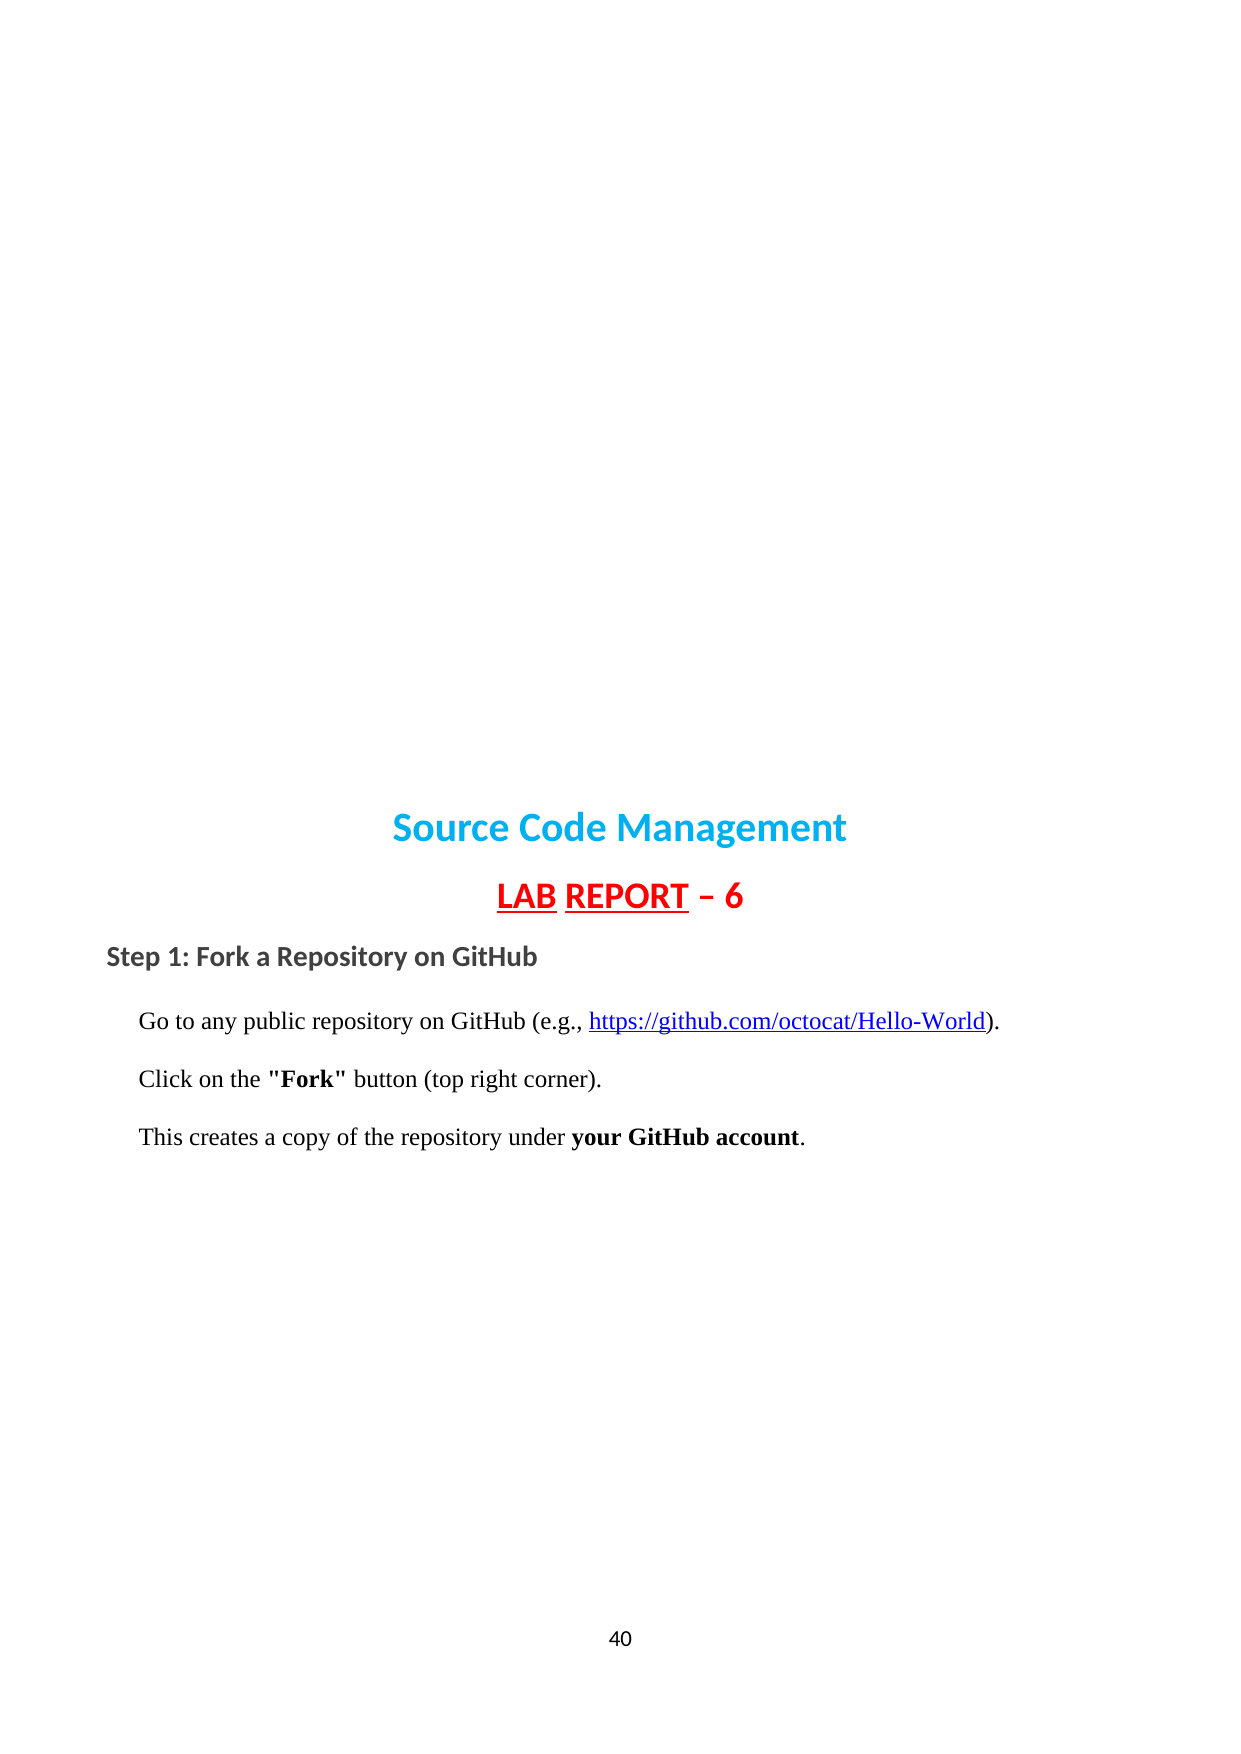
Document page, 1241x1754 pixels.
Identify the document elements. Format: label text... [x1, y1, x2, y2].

text Step 1: Fork a Repository on GitHub [106, 938, 1134, 974]
text Source Code Management [106, 801, 1134, 851]
text  This creates a copy of the repository under your GitHub account. [106, 1122, 1134, 1150]
text LAB REPORT – 6 [106, 872, 1134, 918]
text  Go to any public repository on GitHub (e.g., https://github.com/octocat/Hello-World). [106, 1006, 1134, 1034]
text  Click on the "Fork" button (top right corner). [106, 1064, 1134, 1092]
